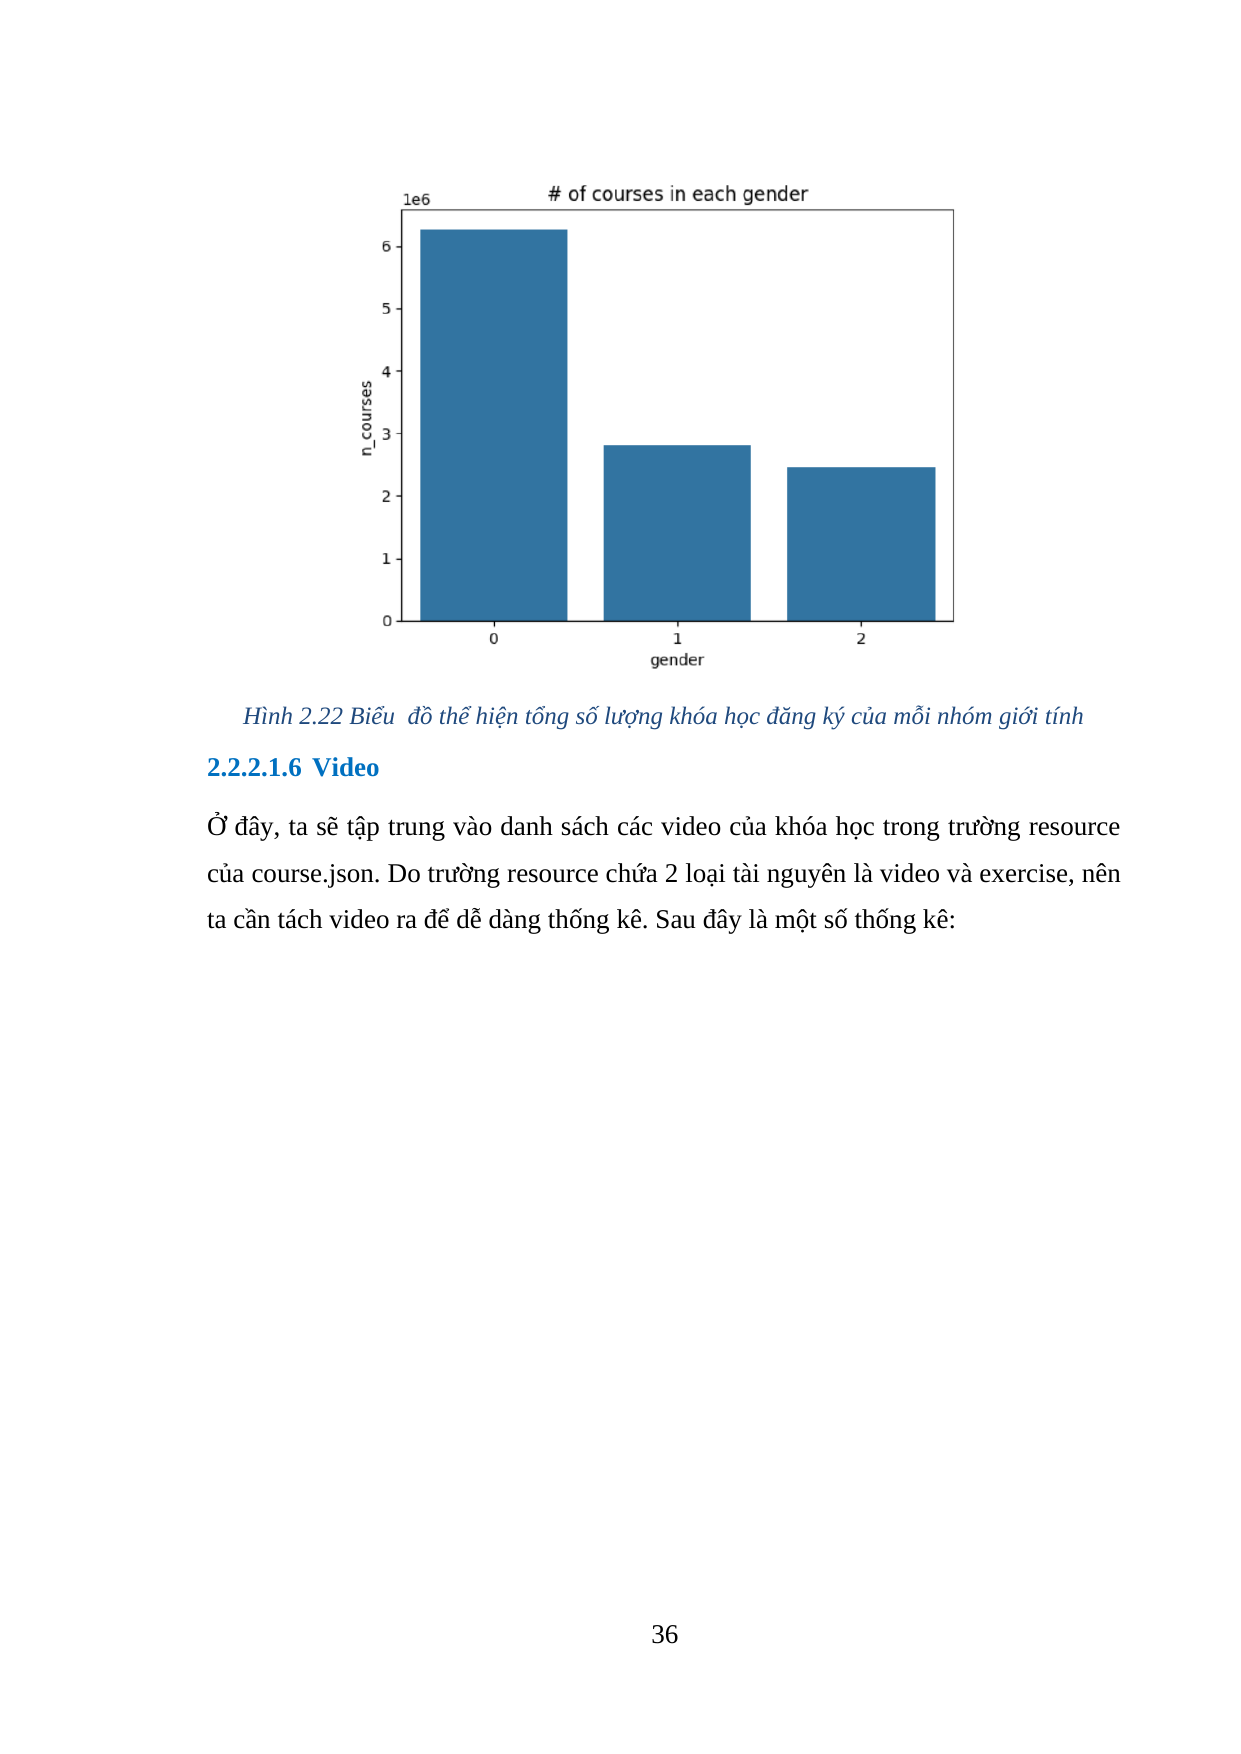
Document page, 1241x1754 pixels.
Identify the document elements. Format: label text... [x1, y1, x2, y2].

picture [359, 177, 970, 674]
text Ở đây, ta sẽ tập trung vào danh sách các video của khóa học trong trường resource của course.json. Do trường resource chứa 2 loại tài nguyên là video và exercise, nên ta cần tách video ra để dễ dàng thống kê. Sau đây là một số thống kê: [207, 810, 1122, 935]
subtitle Video [207, 751, 1122, 782]
